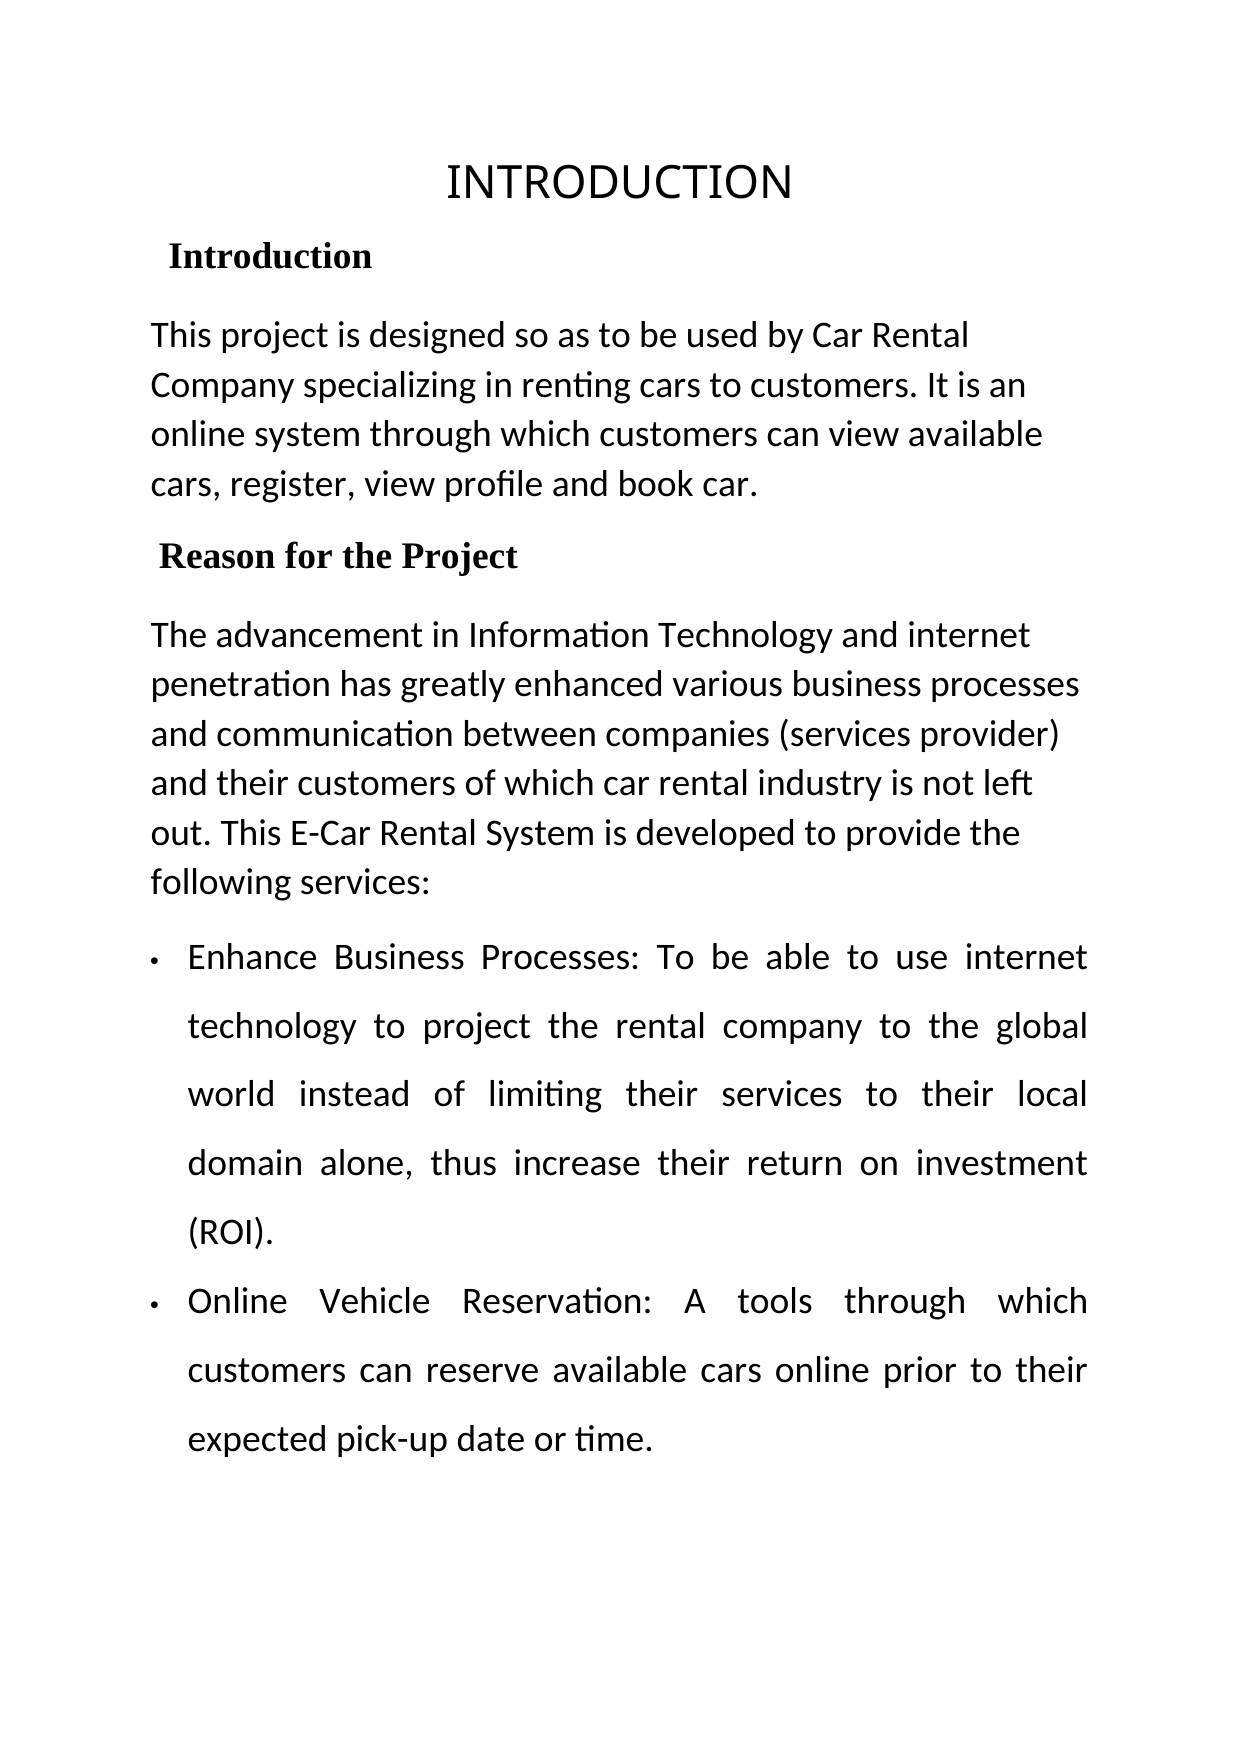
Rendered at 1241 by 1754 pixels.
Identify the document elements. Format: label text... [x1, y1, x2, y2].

text The advancement in Information Technology and internet penetration has greatly enhanced various business processes and communication between companies (services provider) and their customers of which car rental industry is not left out. This E-Car Rental System is developed to provide the following services: [150, 611, 1089, 904]
list Online Vehicle Reservation: A tools through which customers can reserve available cars online prior to their expected pick-up date or time. [150, 1277, 1089, 1460]
text This project is designed so as to be used by Car Rental Company specializing in renting cars to customers. It is an online system through which customers can view available cars, register, view profile and book car. [150, 311, 1089, 506]
subtitle Reason for the Project [149, 533, 1090, 577]
list Enhance Business Processes: To be able to use internet technology to project the rental company to the global world instead of limiting their services to their local domain alone, thus increase their return on investment (ROI). [150, 933, 1089, 1254]
text INTRODUCTION [150, 150, 1090, 212]
subtitle Introduction [149, 234, 1090, 277]
